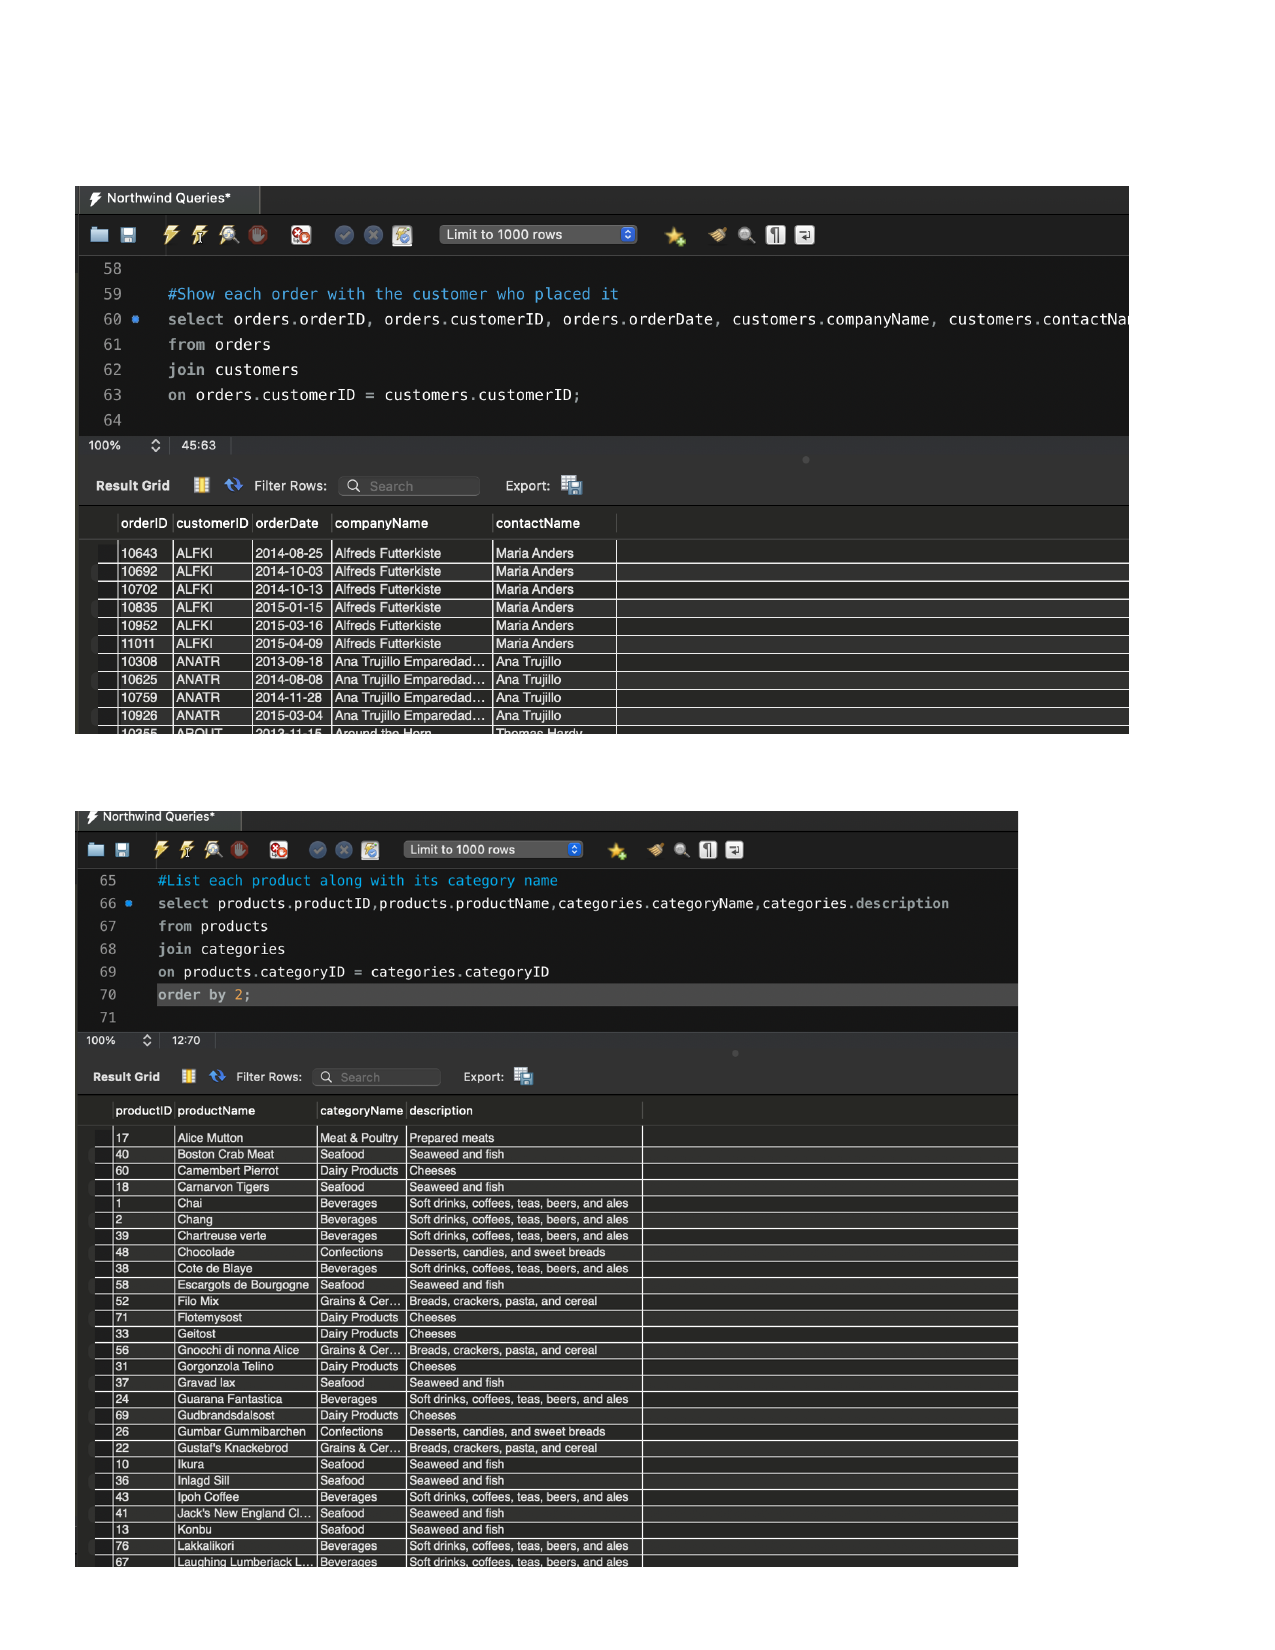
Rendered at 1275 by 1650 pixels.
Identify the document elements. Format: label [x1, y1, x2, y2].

picture [75, 811, 1019, 1567]
picture [75, 186, 1129, 734]
